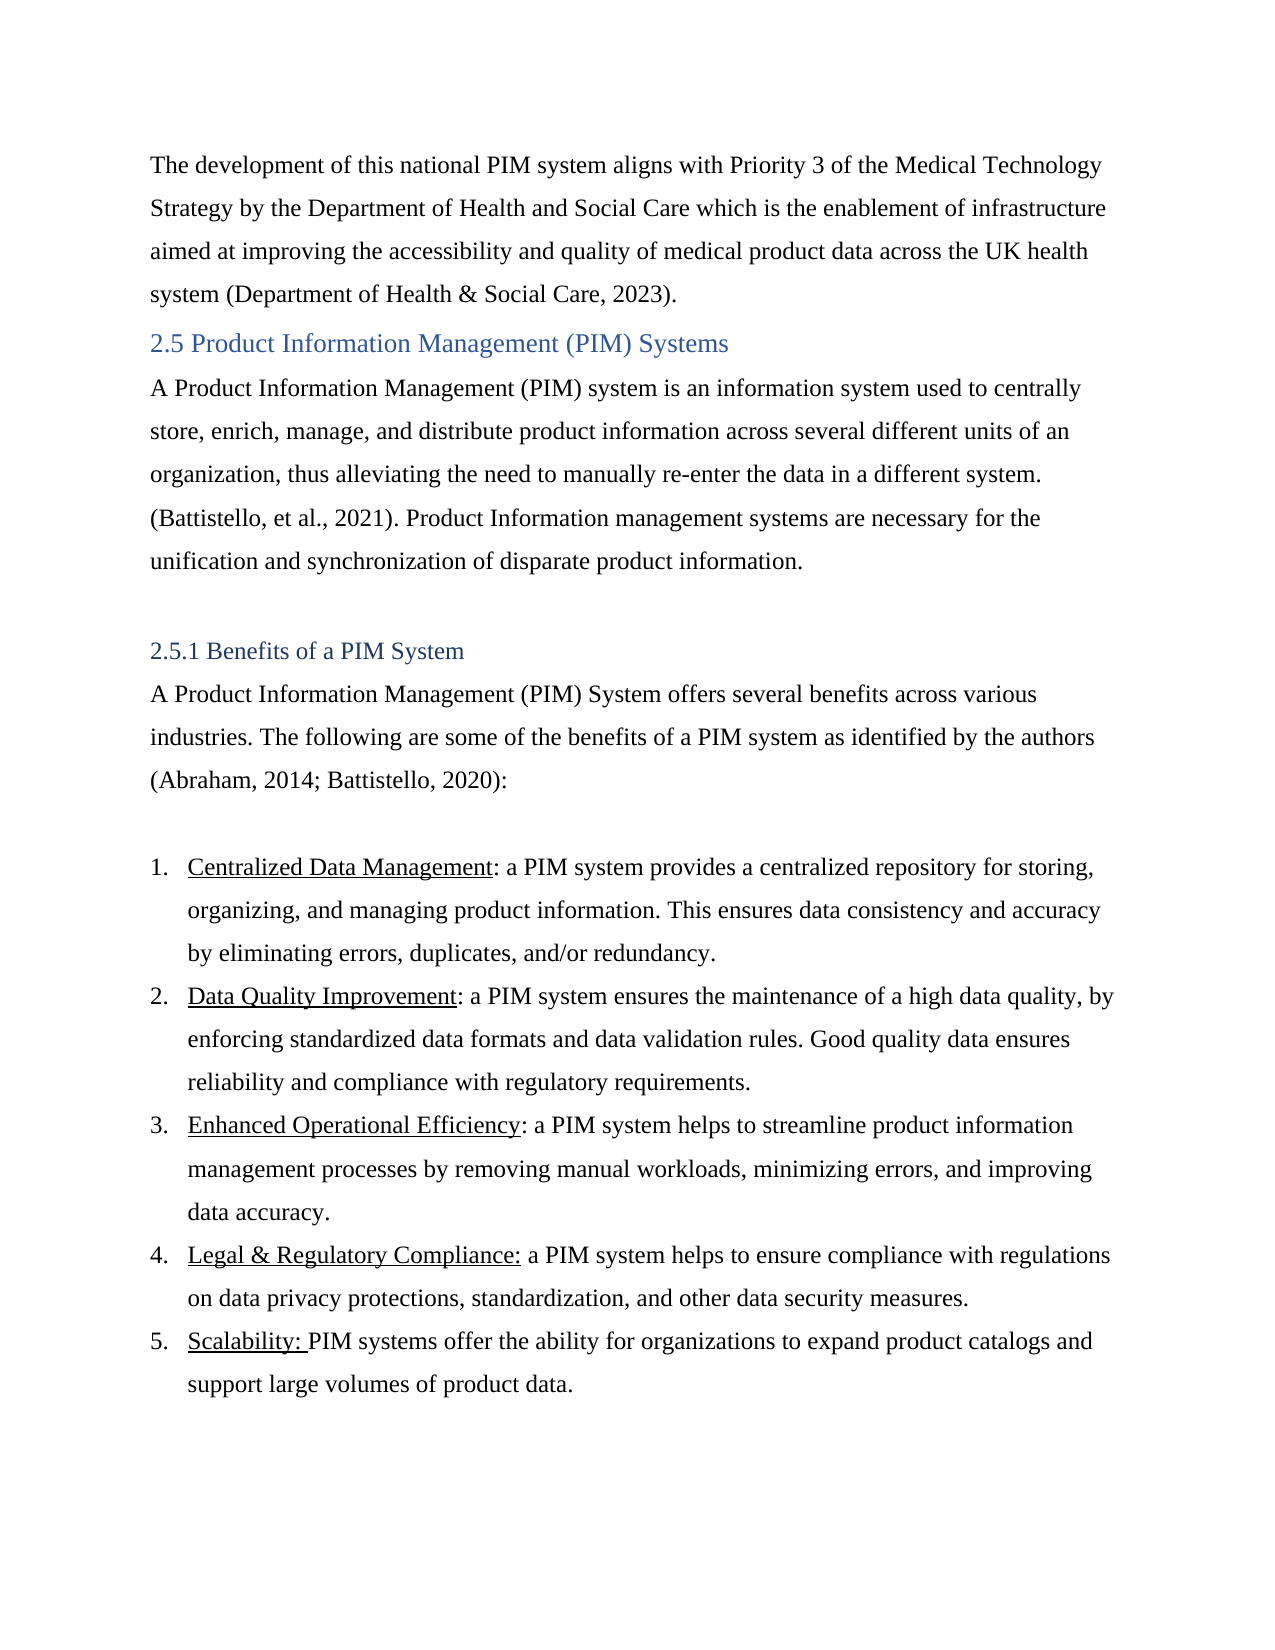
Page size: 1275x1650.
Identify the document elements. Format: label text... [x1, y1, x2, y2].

list A Product Information Management (PIM) System offers several benefits across various industries. The following are some of the benefits of a PIM system as identified by the authors : [150, 679, 1125, 794]
list Legal & Regulatory Compliance: a PIM system helps to ensure compliance with regulations on data privacy protections, standardization, and other data security measures. [150, 1240, 1125, 1312]
list Centralized Data Management: a PIM system provides a centralized repository for storing, organizing, and managing product information. This ensures data consistency and accuracy by eliminating errors, duplicates, and/or redundancy. [150, 852, 1125, 967]
list Scalability: PIM systems offer the ability for organizations to expand product catalogs and support large volumes of product data. [150, 1326, 1125, 1398]
subtitle 2.5.1 Benefits of a PIM System [150, 636, 1125, 665]
subtitle 2.5 Product Information Management (PIM) Systems [150, 327, 1125, 358]
list Data Quality Improvement: a PIM system ensures the maintenance of a high data quality, by enforcing standardized data formats and data validation rules. Good quality data ensures reliability and compliance with regulatory requirements. [150, 981, 1125, 1096]
text The development of this national PIM system aligns with Priority 3 of the Medical Technology Strategy by the Department of Health and Social Care which is the enablement of infrastructure aimed at improving the accessibility and quality of medical product data across the UK health system . [150, 150, 1125, 308]
list Enhanced Operational Efficiency: a PIM system helps to streamline product information management processes by removing manual workloads, minimizing errors, and improving data accuracy. [150, 1111, 1125, 1226]
text A Product Information Management (PIM) system is an information system used to centrally store, enrich, manage, and distribute product information across several different units of an organization, thus alleviating the need to manually re-enter the data in a different system. . Product Information management systems are necessary for the unification and synchronization of disparate product information. [150, 373, 1125, 574]
